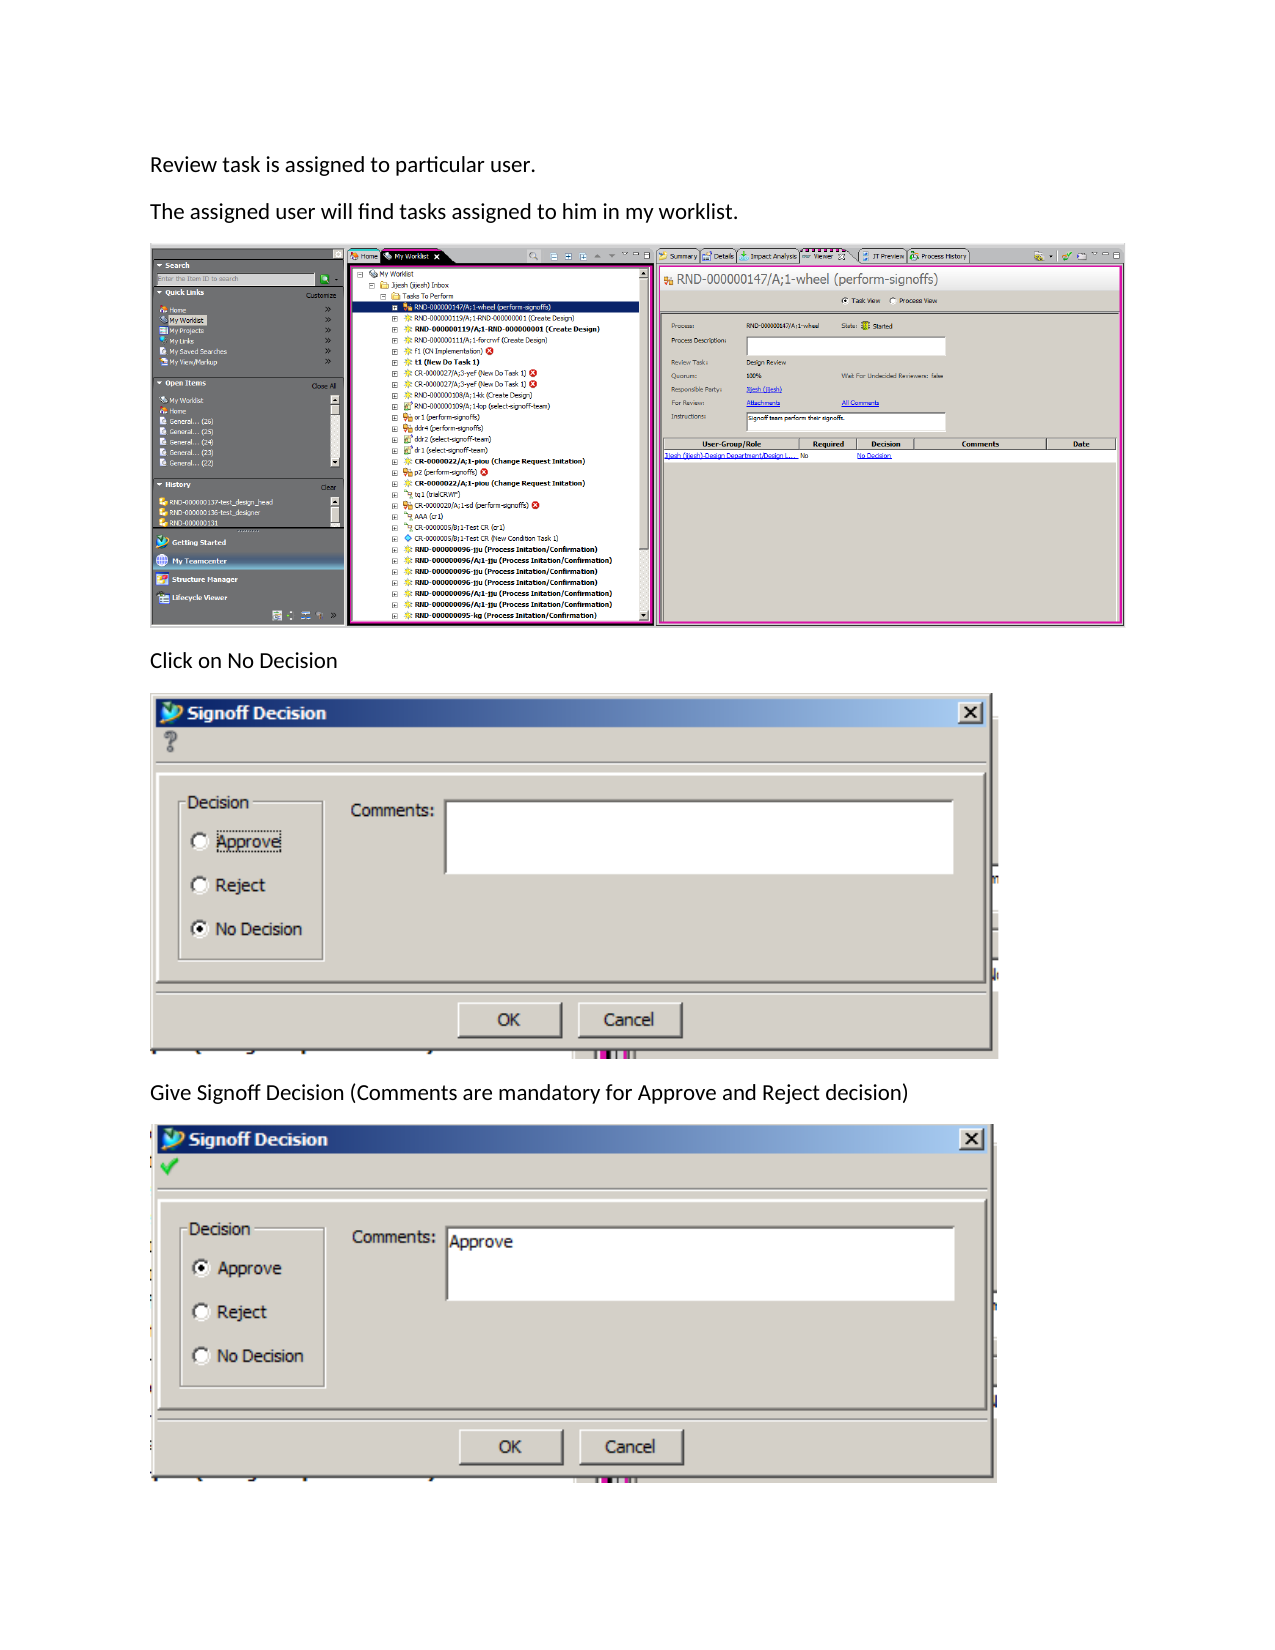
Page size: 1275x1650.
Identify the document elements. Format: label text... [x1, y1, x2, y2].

text Click on No Decision [150, 646, 1125, 674]
text The assigned user will find tasks assigned to him in my worklist. [150, 197, 1125, 225]
text Review task is assigned to particular user. [150, 150, 1125, 178]
picture [150, 1124, 997, 1483]
picture [150, 693, 999, 1059]
picture [150, 243, 1125, 628]
text Give Signoff Decision (Comments are mandatory for Approve and Reject decision) [150, 1078, 1125, 1106]
